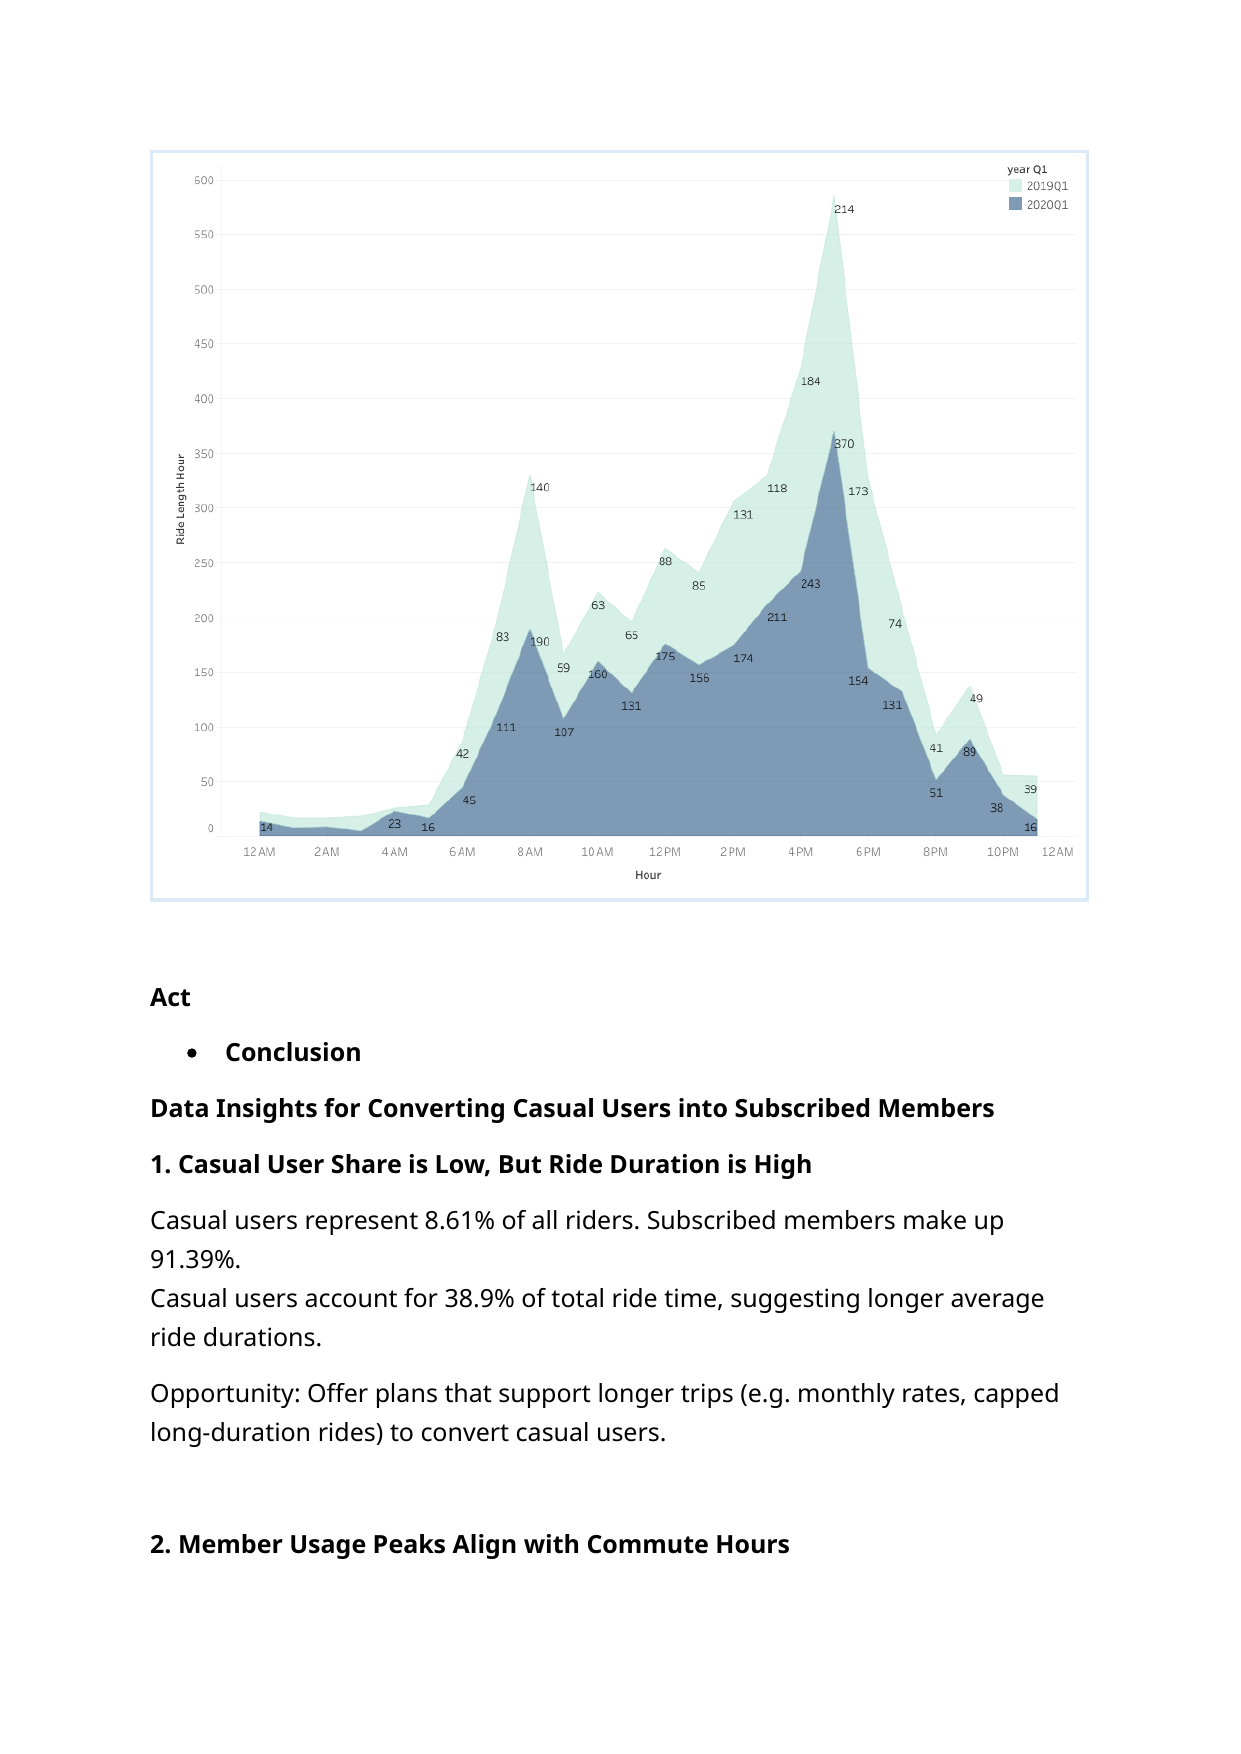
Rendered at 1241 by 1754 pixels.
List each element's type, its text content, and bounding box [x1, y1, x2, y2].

text Opportunity: Offer plans that support longer trips (e.g. monthly rates, capped long-duration rides) to convert casual users. [150, 1376, 1090, 1449]
text Act [150, 979, 1090, 1013]
text Casual users represent 8.61% of all riders. Subscribed members make up 91.39%. Casual users account for 38.9% of total ride time, suggesting longer average ride durations. [150, 1202, 1090, 1354]
picture [153, 153, 1086, 898]
text 1. Casual User Share is Low, But Ride Duration is High [150, 1147, 1090, 1181]
list Conclusion [187, 1035, 1090, 1069]
text Data Insights for Converting Casual Users into Subscribed Members [150, 1091, 1090, 1125]
text 2. Member Usage Peaks Align with Commute Hours [150, 1527, 1090, 1561]
